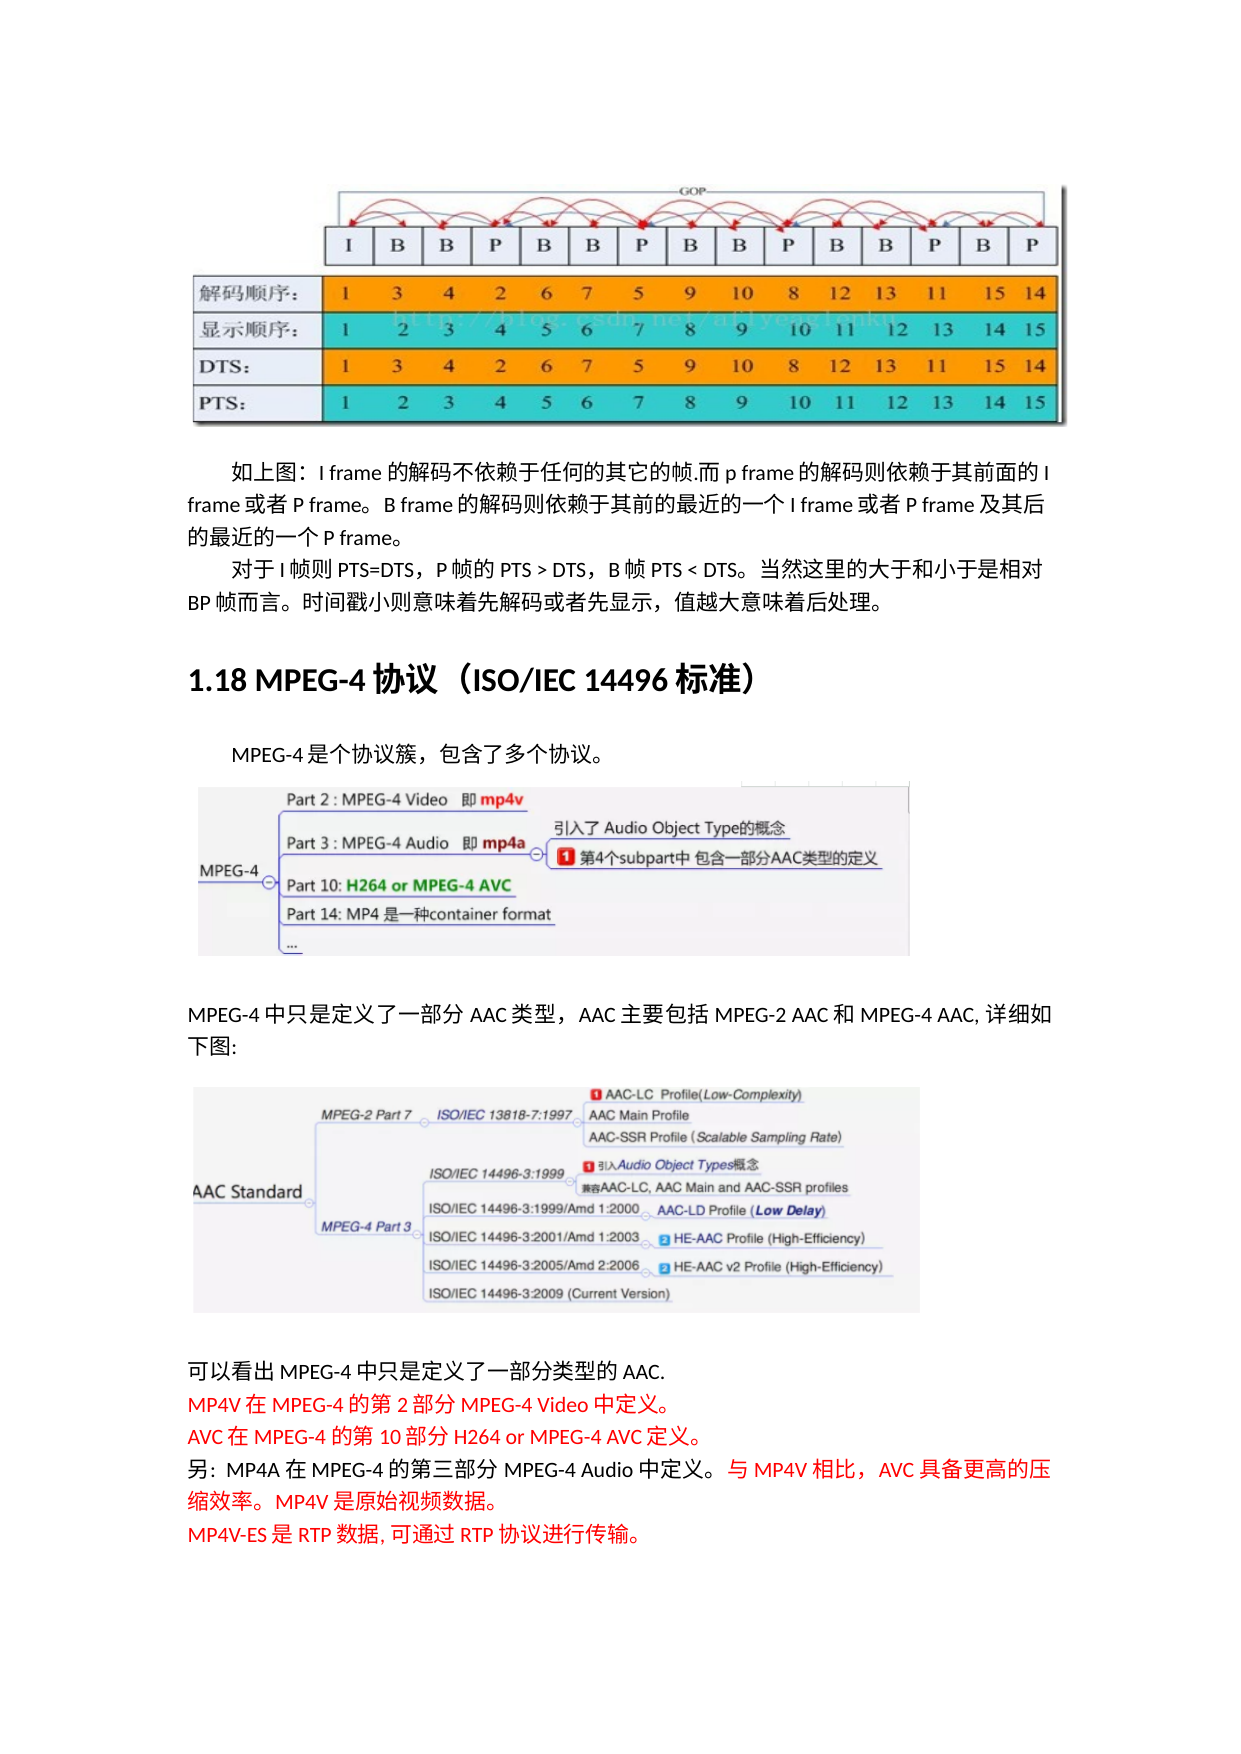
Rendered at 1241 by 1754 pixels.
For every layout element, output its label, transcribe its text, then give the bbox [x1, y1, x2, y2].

text 另: MP4A在MPEG-4的第三部分MPEG-4 Audio中定义。与MP4V相比，AVC具备更高的压缩效率。MP4V是原始视频数据。 [187, 1451, 1053, 1516]
picture [192, 184, 1068, 427]
text AVC在MPEG-4 的第10部分H264 or MPEG-4 AVC定义。 [187, 1419, 1053, 1451]
text MPEG-4中只是定义了一部分AAC类型，AAC主要包括MPEG-2 AAC和MPEG-4 AAC, 详细如下图: [187, 996, 1053, 1061]
subtitle 1.18 MPEG-4协议（ISO/IEC 14496标准） [187, 644, 1053, 709]
text 可以看出MPEG-4中只是定义了一部分类型的AAC. [187, 1354, 1053, 1386]
text MP4V在MPEG-4 的第2部分MPEG-4 Video中定义。 [187, 1386, 1053, 1419]
text 对于I帧则PTS=DTS，P帧的PTS > DTS，B帧PTS < DTS。当然这里的大于和小于是相对BP帧而言。时间戳小则意味着先解码或者先显示，值越大意味着后处理。 [187, 552, 1053, 617]
text MP4V-ES是RTP数据, 可通过RTP协议进行传输。 [187, 1516, 1053, 1549]
picture [193, 781, 912, 956]
text MPEG-4是个协议簇，包含了多个协议。 [187, 736, 1053, 769]
picture [193, 1087, 922, 1315]
